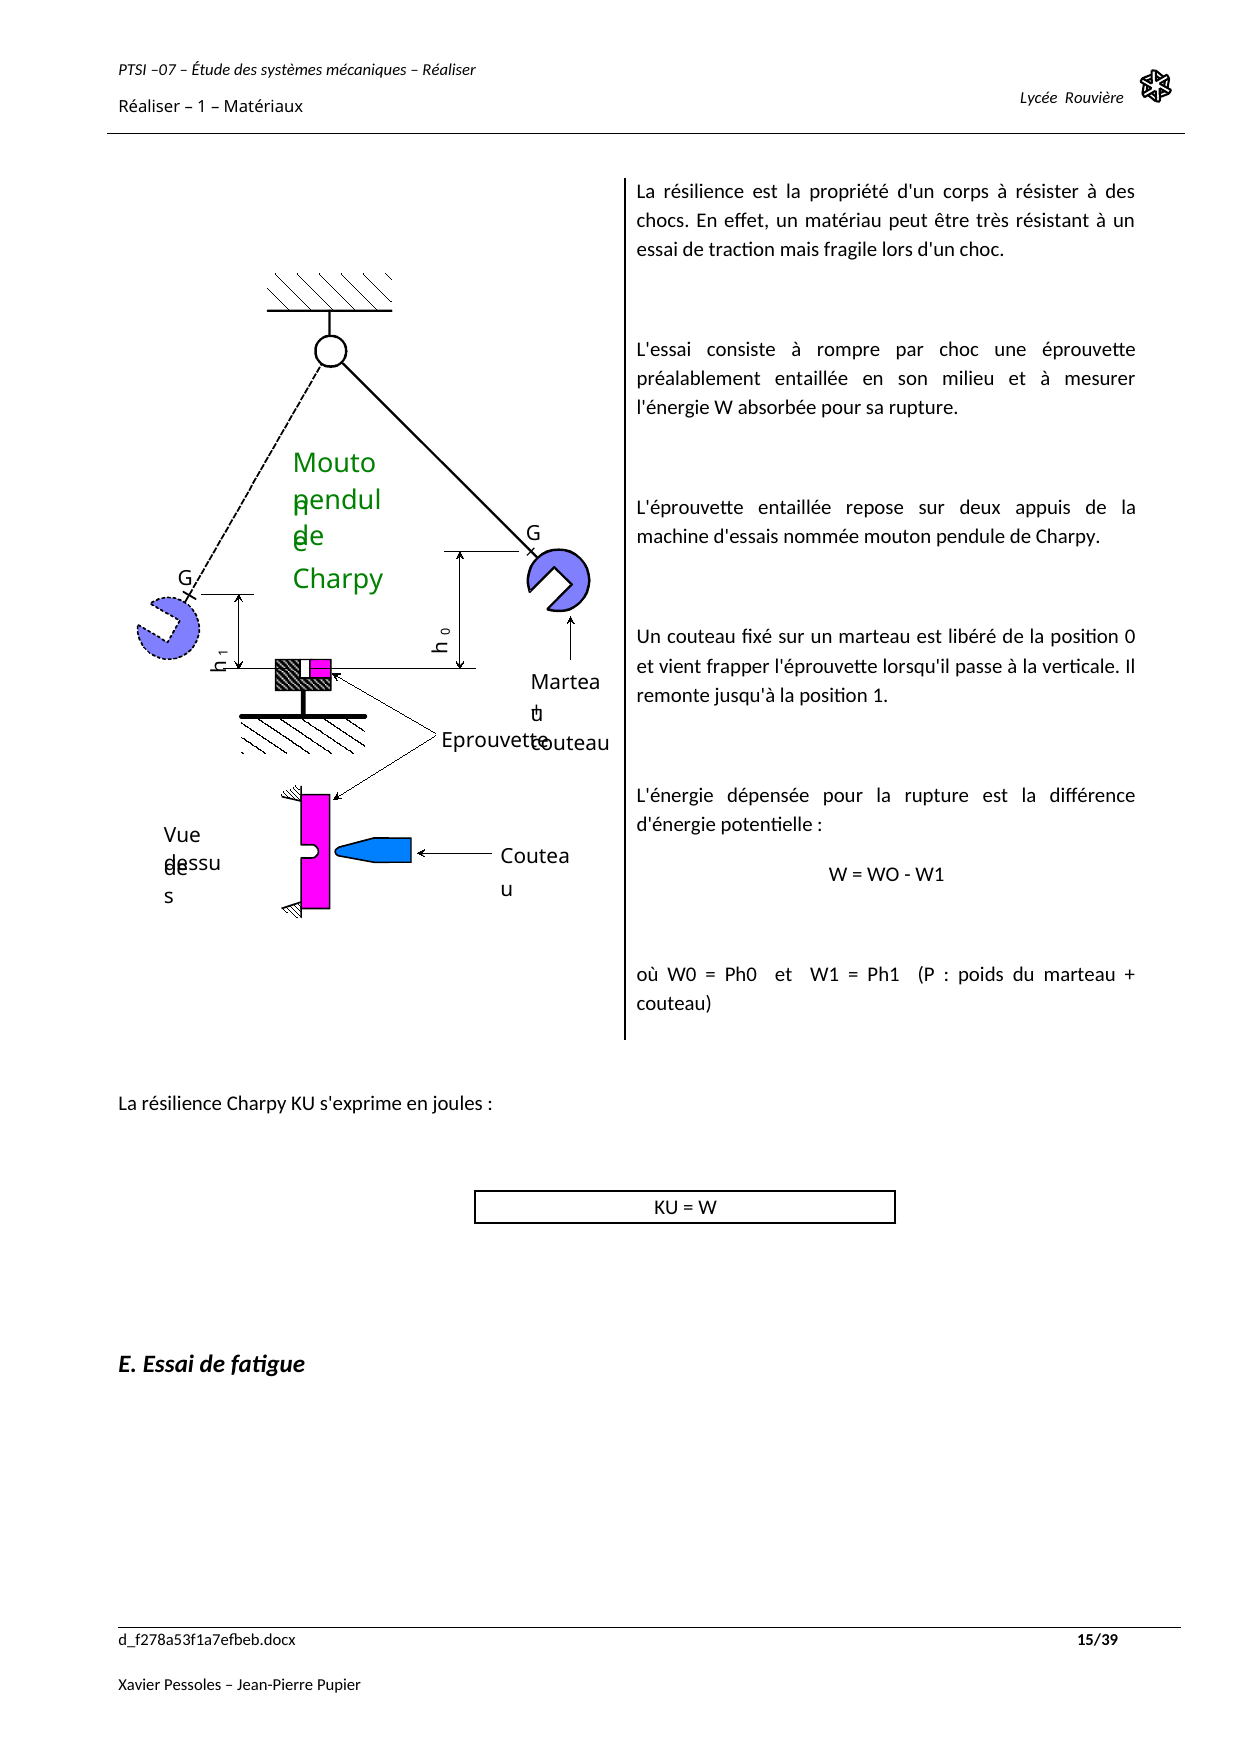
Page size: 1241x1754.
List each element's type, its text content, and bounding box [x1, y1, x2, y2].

subtitle Essai de fatigue [118, 1348, 1181, 1379]
table_header [107, 178, 624, 1040]
text KU = W [476, 1192, 894, 1222]
table_header La résilience est la propriété d'un corps à résister à des chocs. En effet, un matériau peut être très résistant à un essai de traction mais fragile lors d'un choc. L'essai consiste à rompre par choc une éprouvette préalablement entaillée en son milieu et à mesurer l'énergie W absorbée pour sa rupture. L'éprouvette entaillée repose sur deux appuis de la machine d'essais nommée mouton pendule de Charpy. Un couteau fixé sur un marteau est libéré de la position 0 et vient frapper l'éprouvette lorsqu'il passe à la verticale. Il remonte jusqu'à la position 1. L'énergie dépensée pour la rupture est la différence d'énergie potentielle : W = WO - W1 où W0 = Ph0 et W1 = Ph1 (P : poids du marteau + couteau) [626, 178, 1148, 1040]
text La résilience Charpy KU s'exprime en joules : [118, 1090, 1181, 1116]
